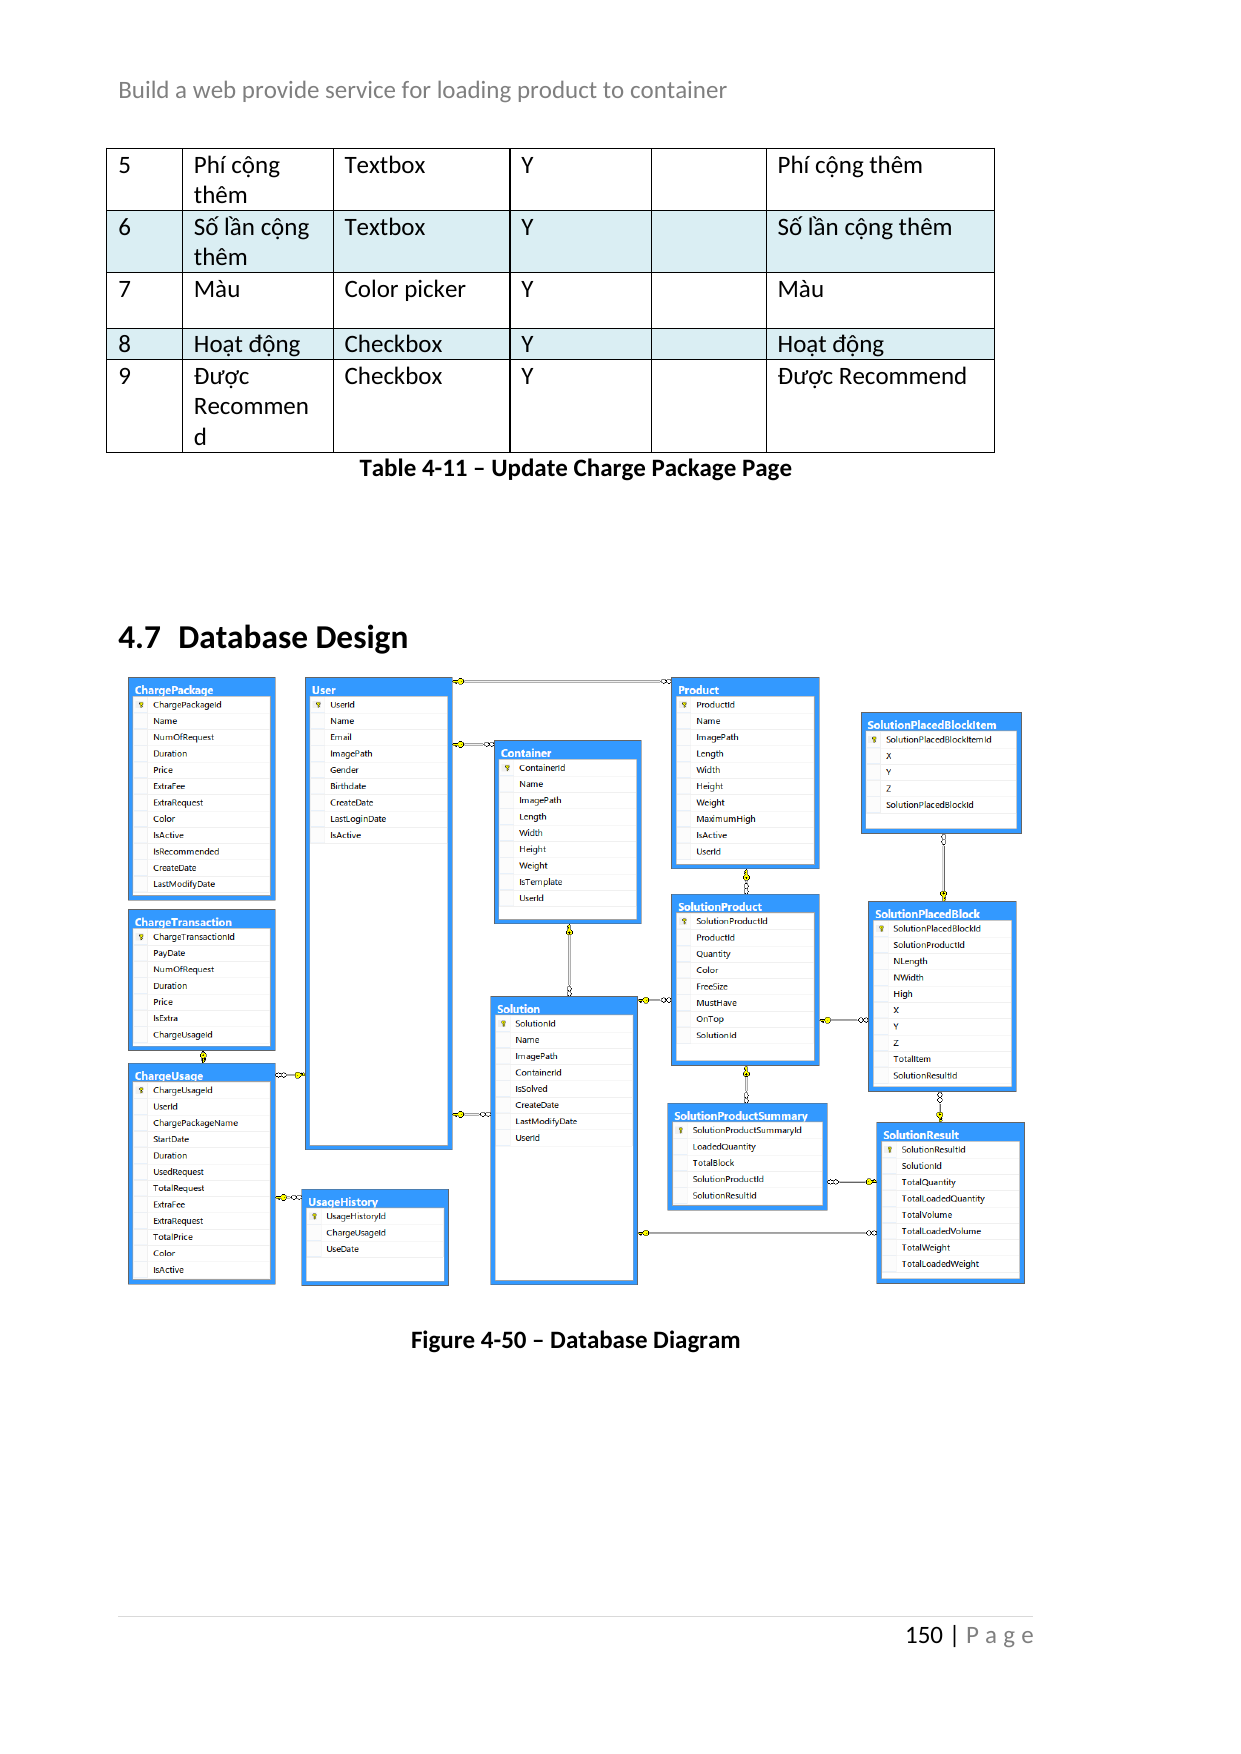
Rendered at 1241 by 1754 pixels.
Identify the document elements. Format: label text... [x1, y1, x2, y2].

text Table 4-11 – Update Charge Package Page [118, 453, 1033, 483]
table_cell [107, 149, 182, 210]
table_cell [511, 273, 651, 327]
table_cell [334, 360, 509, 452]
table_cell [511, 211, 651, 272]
subtitle Database Design [118, 616, 1033, 656]
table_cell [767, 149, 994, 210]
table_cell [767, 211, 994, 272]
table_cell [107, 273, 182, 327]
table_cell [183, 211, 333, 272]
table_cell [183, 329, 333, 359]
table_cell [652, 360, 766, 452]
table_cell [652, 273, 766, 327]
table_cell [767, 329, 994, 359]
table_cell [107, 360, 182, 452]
picture [118, 662, 1034, 1299]
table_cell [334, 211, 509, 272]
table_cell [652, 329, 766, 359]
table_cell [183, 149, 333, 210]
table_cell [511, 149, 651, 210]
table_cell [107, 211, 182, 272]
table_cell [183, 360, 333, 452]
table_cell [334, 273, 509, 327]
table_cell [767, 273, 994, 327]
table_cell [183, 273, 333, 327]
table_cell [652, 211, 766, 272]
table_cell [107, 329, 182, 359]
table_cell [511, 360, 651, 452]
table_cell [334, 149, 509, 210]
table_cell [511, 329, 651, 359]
text Figure 4-50 – Database Diagram [118, 1324, 1033, 1354]
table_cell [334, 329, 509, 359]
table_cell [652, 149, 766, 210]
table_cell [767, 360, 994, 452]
